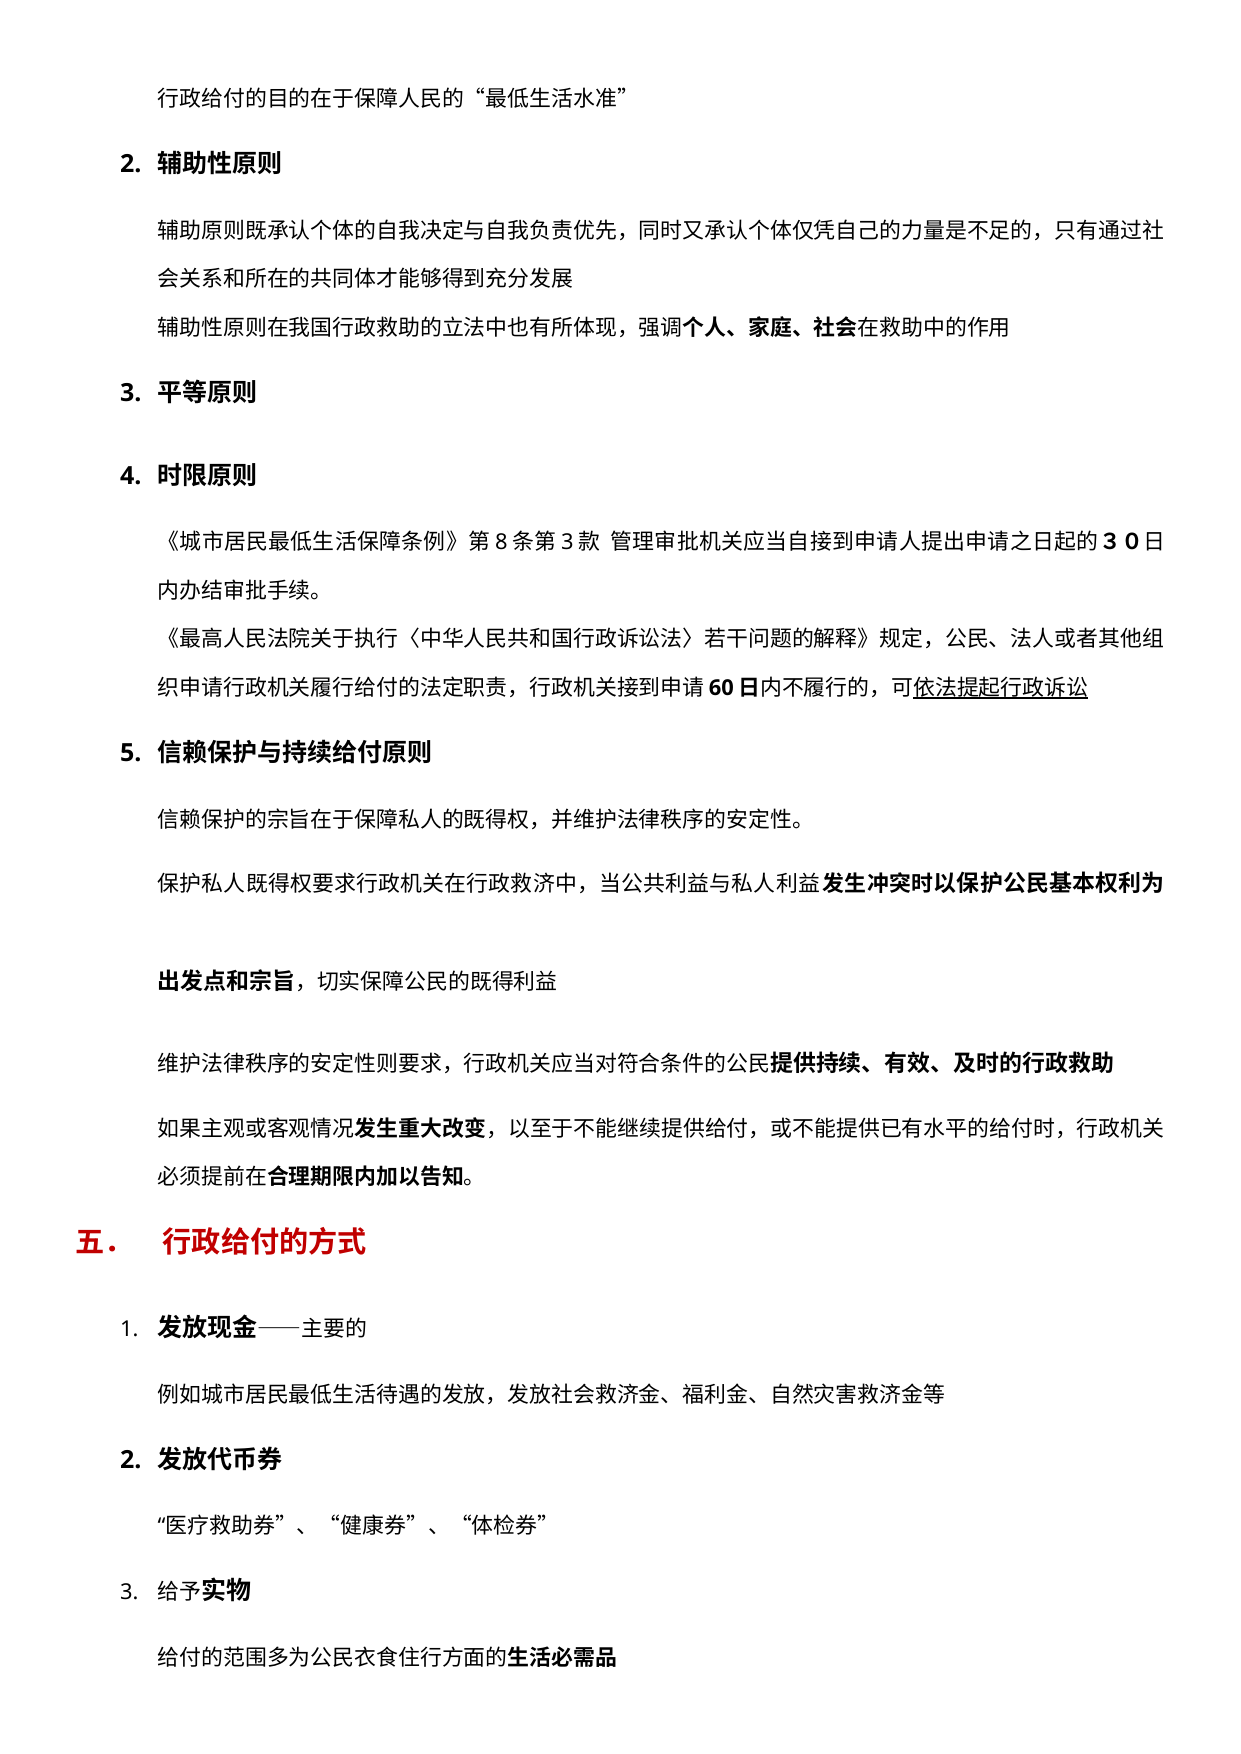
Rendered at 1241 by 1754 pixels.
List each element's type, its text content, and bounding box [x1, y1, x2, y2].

list 辅助原则既承认个体的自我决定与自我负责优先，同时又承认个体仅凭自己的力量是不足的，只有通过社会关系和所在的共同体才能够得到充分发展 [157, 212, 1165, 293]
list 给付的范围多为公民衣食住行方面的生活必需品 [157, 1639, 1165, 1672]
list 平等原则 [120, 358, 1165, 423]
list 行政给付的方式 [75, 1207, 1165, 1272]
list 《最高人民法院关于执行〈中华人民共和国行政诉讼法〉若干问题的解释》规定，公民、法人或者其他组织申请行政机关履行给付的法定职责，行政机关接到申请60日内不履行的，可依法提起行政诉讼 [157, 621, 1165, 702]
list 《城市居民最低生活保障条例》第8条第3款 管理审批机关应当自接到申请人提出申请之日起的３０日内办结审批手续。 [157, 524, 1165, 605]
list 发放现金——主要的 [120, 1293, 1165, 1358]
list 发放代币券 [120, 1425, 1165, 1490]
list 如果主观或客观情况发生重大改变，以至于不能继续提供给付，或不能提供已有水平的给付时，行政机关必须提前在合理期限内加以告知。 [157, 1110, 1165, 1191]
list 辅助性原则 [120, 129, 1165, 194]
list 辅助性原则在我国行政救助的立法中也有所体现，强调个人、家庭、社会在救助中的作用 [157, 309, 1165, 342]
list 例如城市居民最低生活待遇的发放，发放社会救济金、福利金、自然灾害救济金等 [157, 1376, 1165, 1409]
list 信赖保护与持续给付原则 [120, 718, 1165, 783]
list 给予实物 [120, 1556, 1165, 1621]
list 信赖保护的宗旨在于保障私人的既得权，并维护法律秩序的安定性。 [157, 801, 1165, 834]
list 保护私人既得权要求行政机关在行政救济中，当公共利益与私人利益发生冲突时以保护公民基本权利为出发点和宗旨，切实保障公民的既得利益 [157, 849, 1165, 1012]
list 维护法律秩序的安定性则要求，行政机关应当对符合条件的公民提供持续、有效、及时的行政救助 [157, 1028, 1165, 1093]
list 行政给付的目的在于保障人民的“最低生活水准” [157, 81, 1165, 113]
list “医疗救助券”、“健康券”、“体检券” [157, 1508, 1165, 1540]
list 时限原则 [120, 441, 1165, 506]
